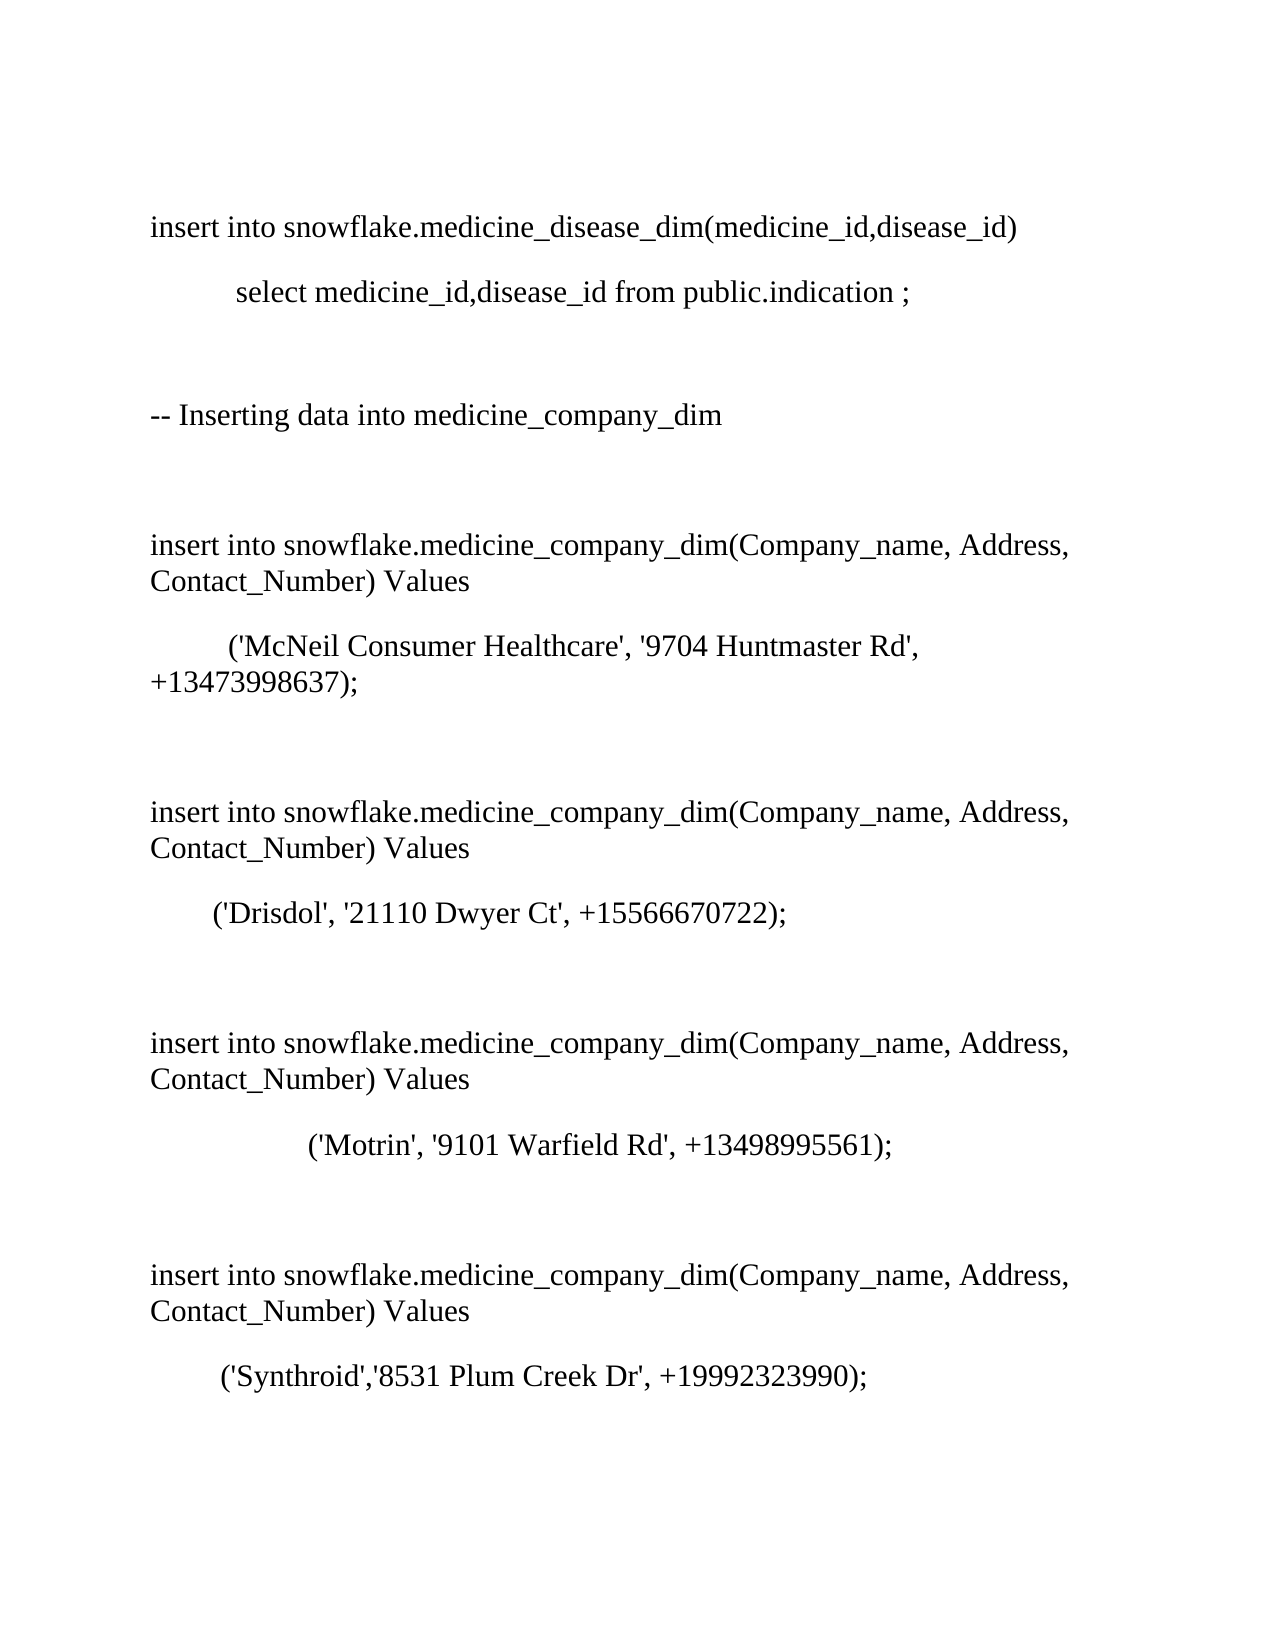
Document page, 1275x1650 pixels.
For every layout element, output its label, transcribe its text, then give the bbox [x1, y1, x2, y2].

text ('McNeil Consumer Healthcare', '9704 Huntmaster Rd', +13473998637); [150, 627, 1125, 699]
text ('Motrin', '9101 Warfield Rd', +13498995561); [150, 1126, 1125, 1162]
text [150, 1256, 1125, 1328]
text ('Synthroid','8531 Plum Creek Dr', +19992323990); [150, 1357, 1125, 1393]
text insert into snowflake.medicine_company_dim(Company_name, Address, Contact_Number) Values [150, 526, 1125, 598]
text insert into snowflake.medicine_company_dim(Company_name, Address, Contact_Number) Values [150, 793, 1125, 865]
text insert into snowflake.medicine_disease_dim(medicine_id,disease_id) [150, 208, 1125, 244]
text -- Inserting data into medicine_company_dim [150, 396, 1125, 432]
text insert into snowflake.medicine_company_dim(Company_name, Address, Contact_Number) Values [150, 1025, 1125, 1097]
text select medicine_id,disease_id from public.indication ; [150, 273, 1125, 309]
text ('Drisdol', '21110 Dwyer Ct', +15566670722); [150, 894, 1125, 930]
